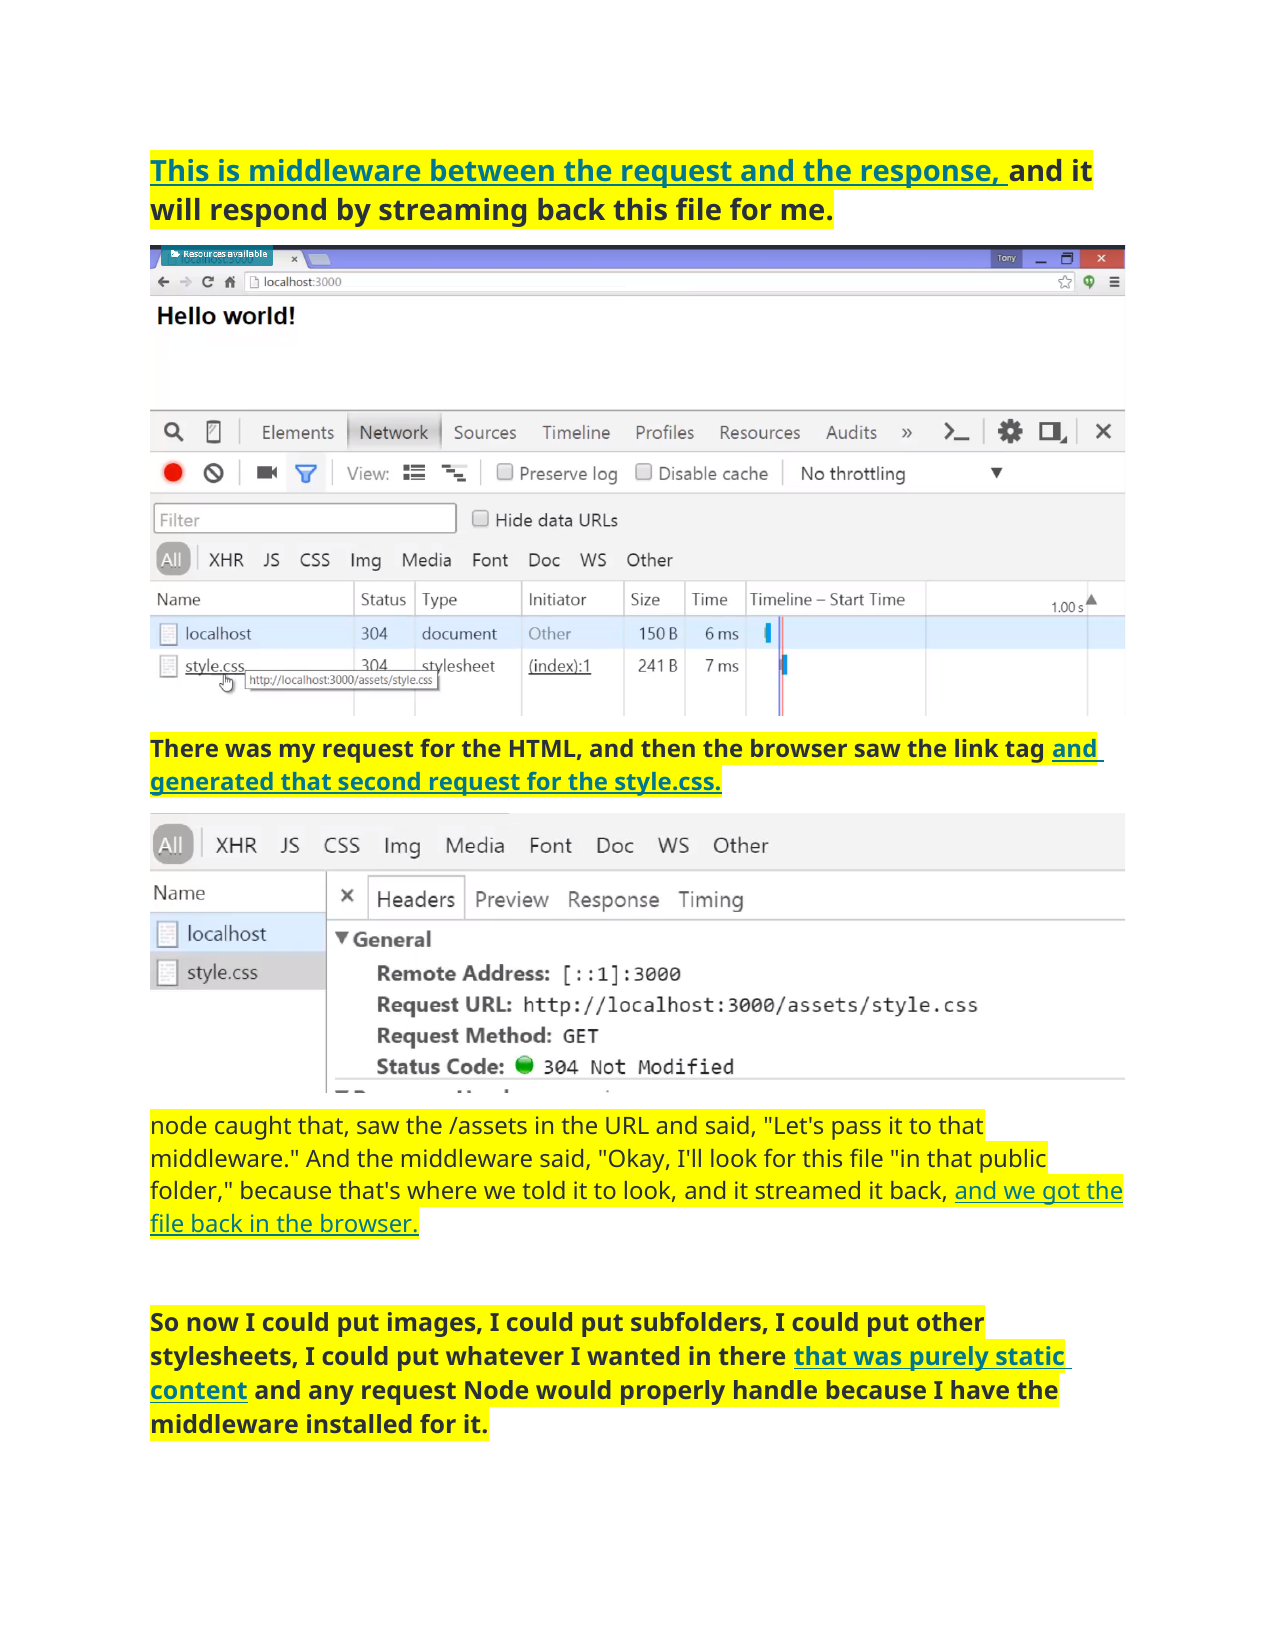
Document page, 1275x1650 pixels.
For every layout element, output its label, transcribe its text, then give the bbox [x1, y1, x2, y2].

text There was my request for the HTML, and then the browser saw the link tag and generated that second request for the style.css. [722, 732, 1125, 797]
text node caught that, saw the /assets in the URL and said, "Let's pass it to that middleware." And the middleware said, "Okay, I'll look for this file "in that public folder," because that's where we told it to look, and it streamed it back, and we got the file back in the browser. [419, 1109, 1125, 1239]
picture [150, 245, 1125, 716]
text This is middleware between the request and the response, and it will respond by streaming back this file for me. [834, 150, 1125, 229]
text So now I could put images, I could put subfolders, I could put other stylesheets, I could put whatever I wanted in there that was purely static content and any request Node would properly handle because I have the middleware installed for it. [489, 1305, 1125, 1441]
picture [150, 813, 1125, 1093]
